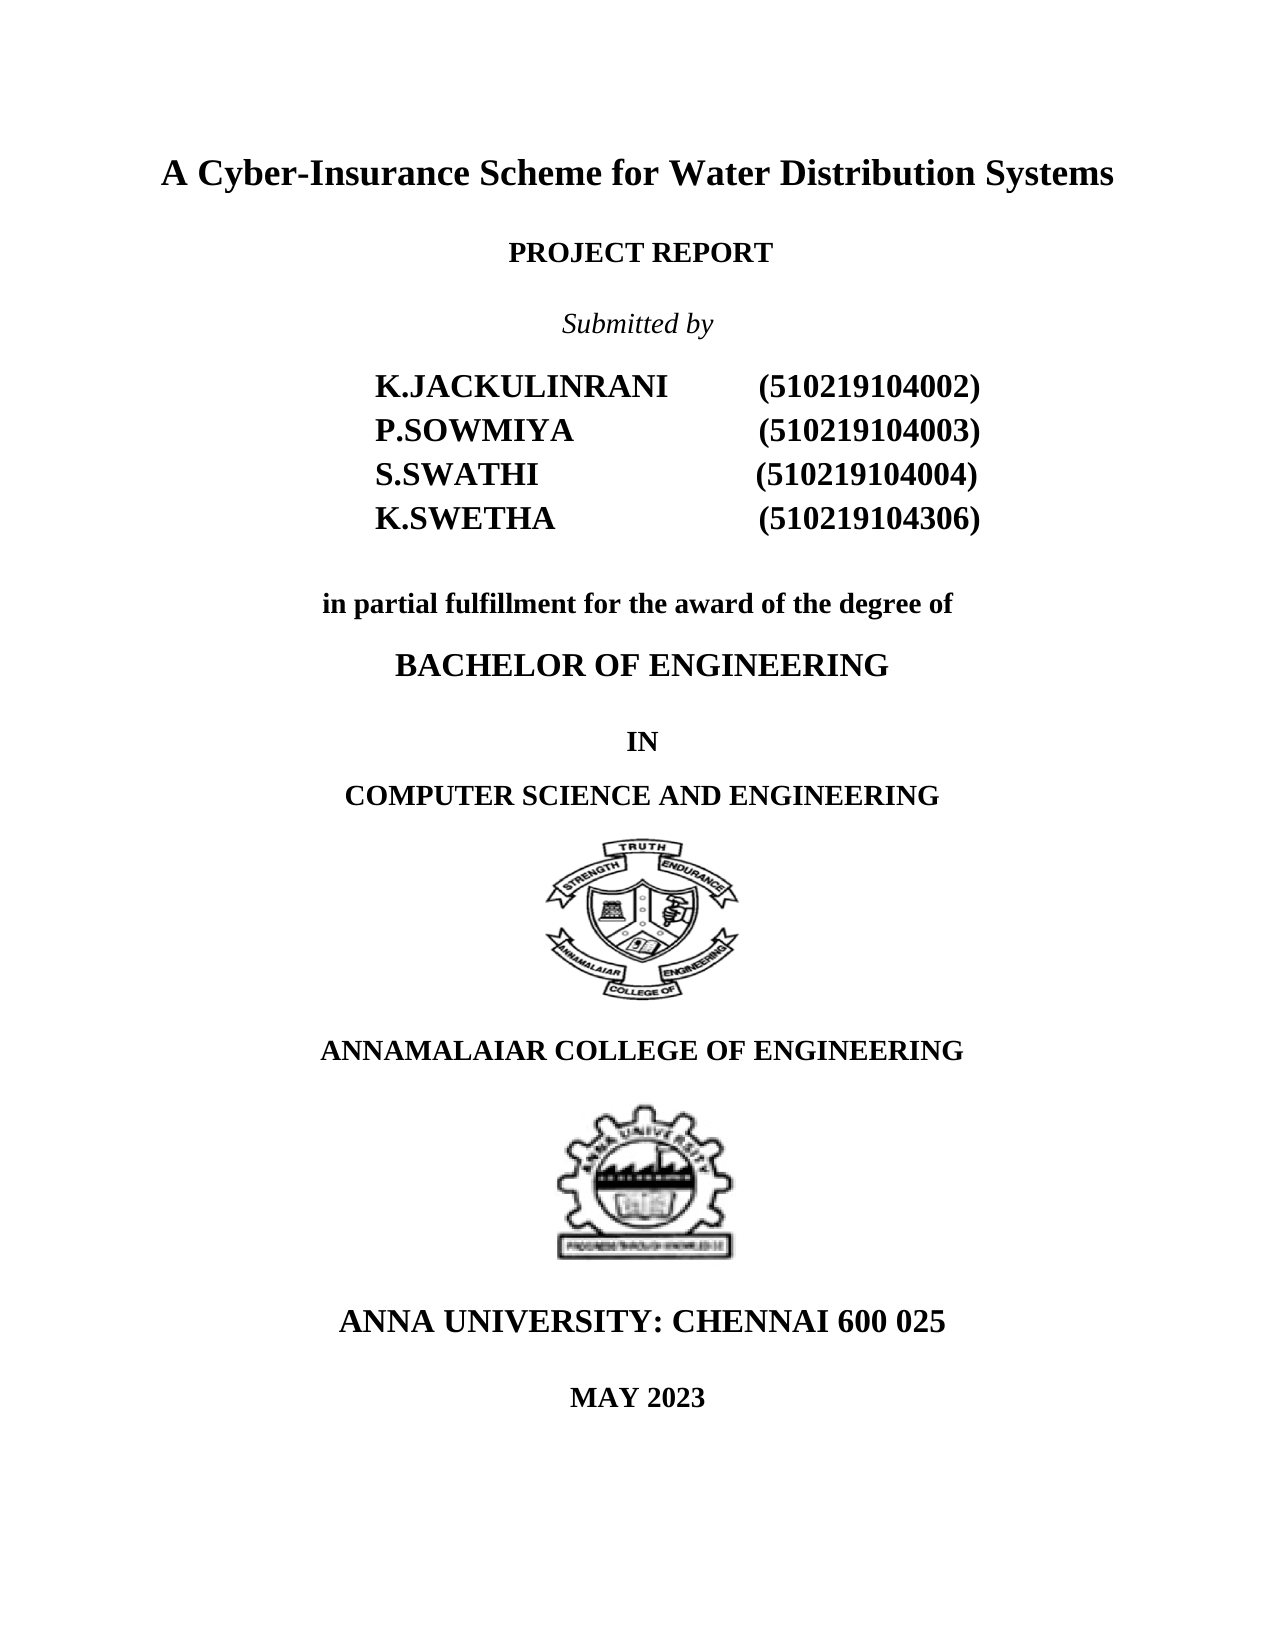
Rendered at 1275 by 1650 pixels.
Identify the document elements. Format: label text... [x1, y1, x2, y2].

text K.SWETHA (510219104306) [375, 498, 1125, 537]
text PROJECT REPORT [375, 236, 1125, 269]
text BACHELOR OF ENGINEERING [150, 646, 1125, 684]
picture [540, 1092, 745, 1277]
text IN [150, 724, 1125, 758]
text Submitted by [150, 307, 1125, 340]
picture [543, 837, 742, 1009]
text S.SWATHI (510219104004) [375, 454, 1125, 492]
text ANNA UNIVERSITY: CHENNAI 600 025 [150, 1302, 1125, 1340]
text ANNAMALAIAR COLLEGE OF ENGINEERING [150, 1033, 1125, 1066]
text P.SOWMIYA (510219104003) [375, 410, 1125, 448]
text K.JACKULINRANI (510219104002) [375, 366, 1125, 404]
text MAY 2023 [150, 1380, 1125, 1413]
text COMPUTER SCIENCE AND ENGINEERING [150, 778, 1125, 812]
text A Cyber-Insurance Scheme for Water Distribution Systems [150, 150, 1125, 193]
text in partial fulfillment for the award of the degree of [150, 586, 1125, 620]
